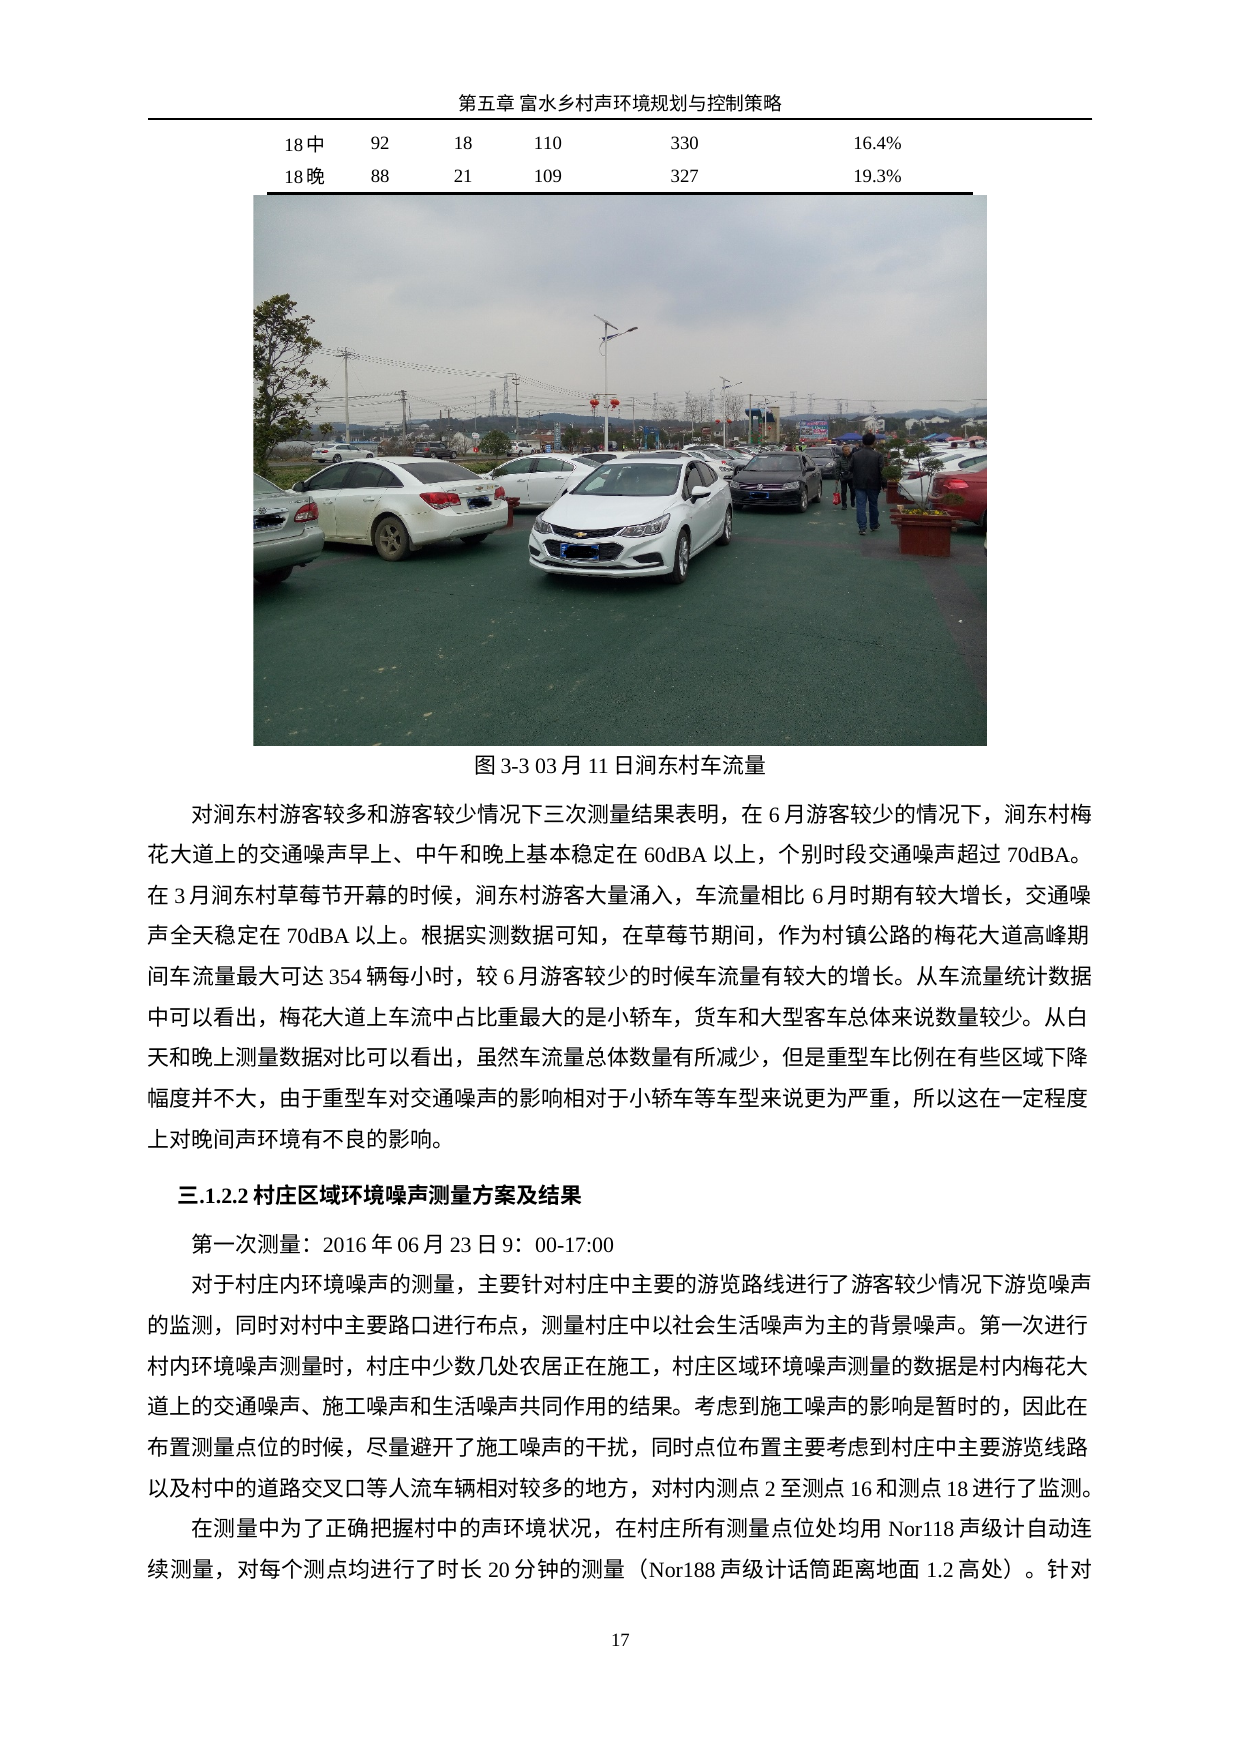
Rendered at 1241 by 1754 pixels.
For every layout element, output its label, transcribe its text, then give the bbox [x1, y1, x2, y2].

text 图3-3 03月11日涧东村车流量 [148, 747, 1092, 780]
table_cell 109 [508, 159, 587, 192]
table_cell 18中 [267, 127, 342, 159]
table_cell 88 [342, 159, 417, 192]
table_cell 92 [342, 127, 417, 159]
text 对于村庄内环境噪声的测量，主要针对村庄中主要的游览路线进行了游客较少情况下游览噪声的监测，同时对村中主要路口进行布点，测量村庄中以社会生活噪声为主的背景噪声。第一次进行村内环境噪声测量时，村庄中少数几处农居正在施工，村庄区域环境噪声测量的数据是村内梅花大道上的交通噪声、施工噪声和生活噪声共同作用的结果。考虑到施工噪声的影响是暂时的，因此在布置测量点位的时候，尽量避开了施工噪声的干扰，同时点位布置主要考虑到村庄中主要游览线路以及村中的道路交叉口等人流车辆相对较多的地方，对村内测点2至测点16和测点18进行了监测。 [148, 1267, 1092, 1503]
table_cell 110 [508, 127, 587, 159]
table_cell 19.3% [782, 159, 973, 192]
table_cell 18晚 [267, 159, 342, 192]
picture [253, 195, 987, 746]
table_cell 327 [587, 159, 782, 192]
table_cell 18 [418, 127, 508, 159]
text 对涧东村游客较多和游客较少情况下三次测量结果表明，在6月游客较少的情况下，涧东村梅花大道上的交通噪声早上、中午和晚上基本稳定在60dBA以上，个别时段交通噪声超过70dBA。在3月涧东村草莓节开幕的时候，涧东村游客大量涌入，车流量相比6月时期有较大增长，交通噪声全天稳定在70dBA以上。根据实测数据可知，在草莓节期间，作为村镇公路的梅花大道高峰期间车流量最大可达354辆每小时，较6月游客较少的时候车流量有较大的增长。从车流量统计数据中可以看出，梅花大道上车流中占比重最大的是小轿车，货车和大型客车总体来说数量较少。从白天和晚上测量数据对比可以看出，虽然车流量总体数量有所减少，但是重型车比例在有些区域下降幅度并不大，由于重型车对交通噪声的影响相对于小轿车等车型来说更为严重，所以这在一定程度上对晚间声环境有不良的影响。 [148, 796, 1092, 1154]
text 村庄区域环境噪声测量方案及结果 [177, 1178, 1092, 1210]
table_cell 16.4% [782, 127, 973, 159]
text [148, 1511, 1092, 1584]
table_cell 330 [587, 127, 782, 159]
table_cell 21 [418, 159, 508, 192]
text 第一次测量：2016年06月23日9：00-17:00 [148, 1227, 1092, 1259]
